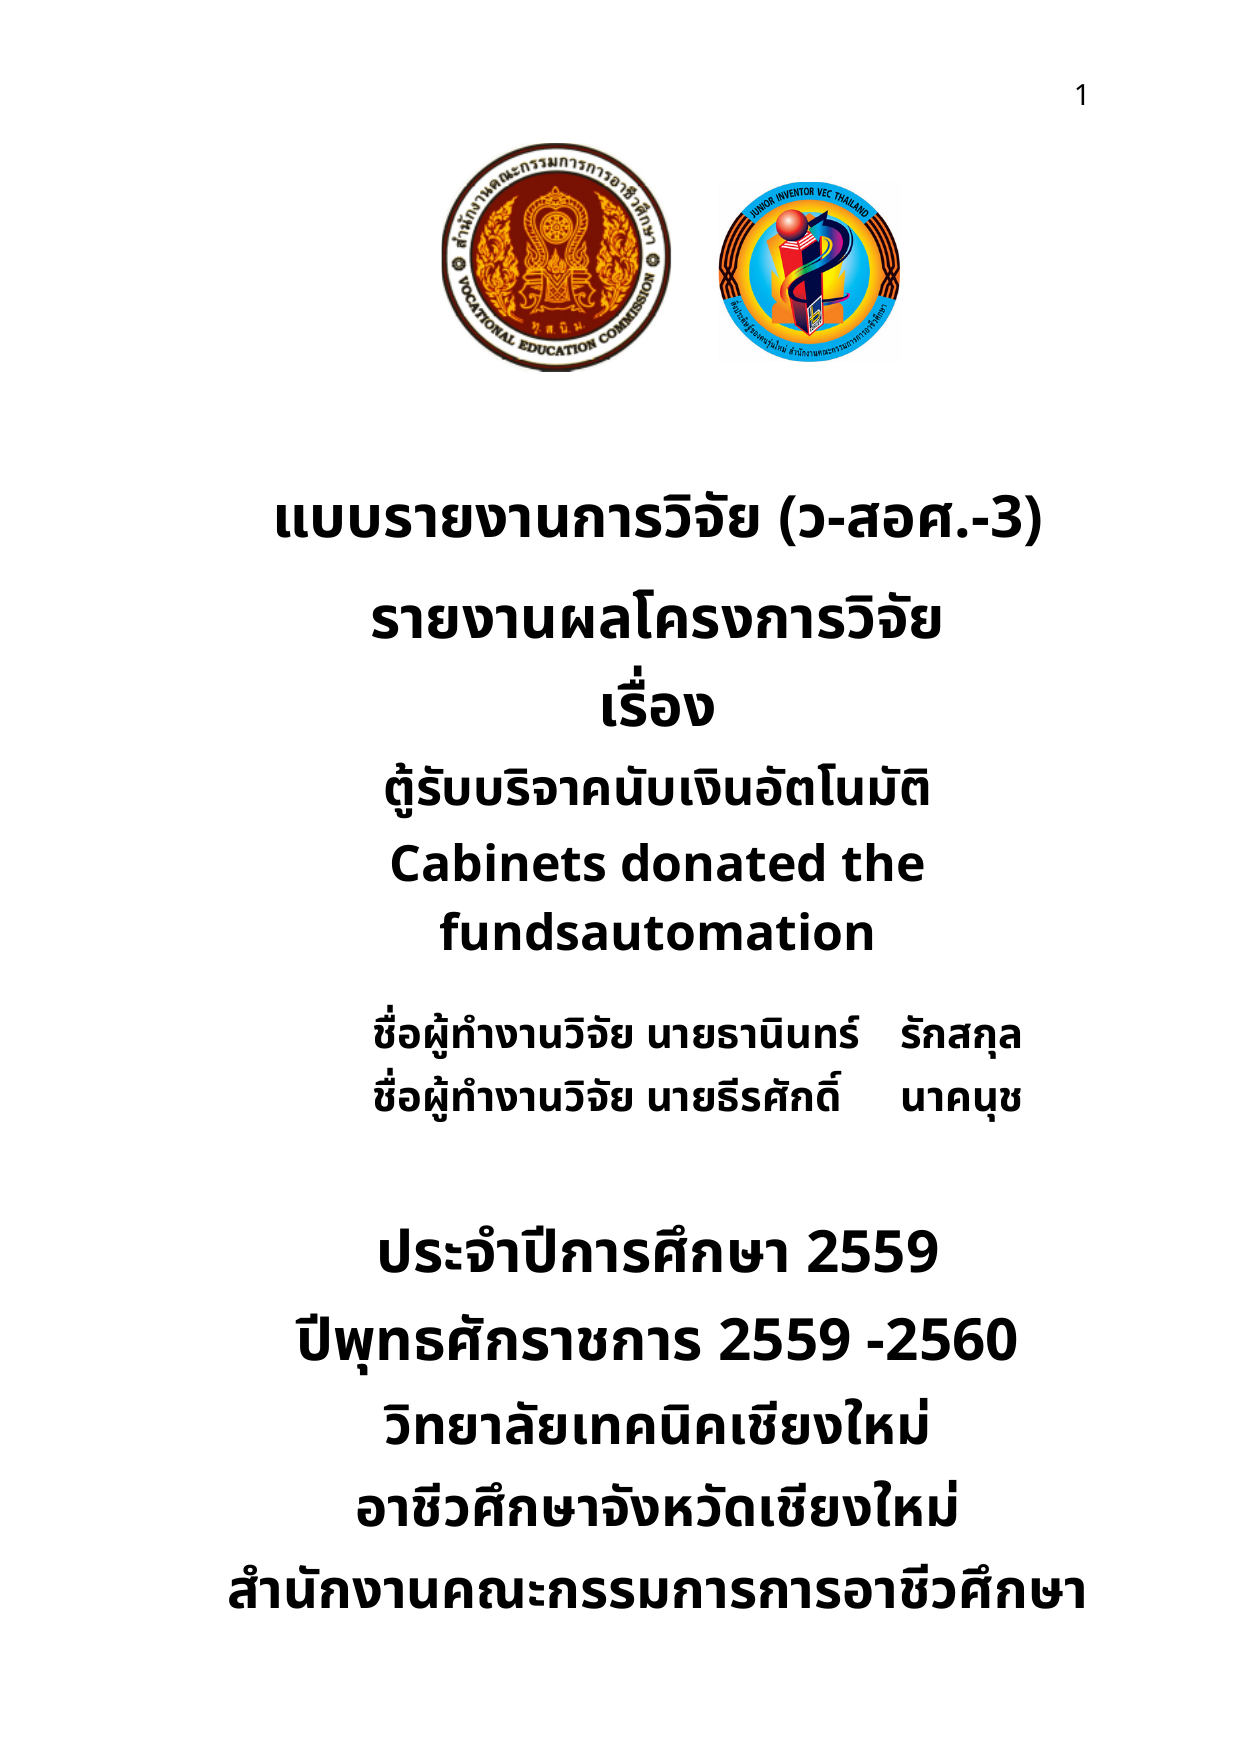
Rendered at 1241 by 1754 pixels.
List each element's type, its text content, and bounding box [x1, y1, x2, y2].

text ชื่อผู้ทำงานวิจัย นายธานินทร์ รักสกุล [225, 1004, 1090, 1067]
text รายงานผลโครงการวิจัย [225, 577, 1090, 665]
text เรื่อง [225, 665, 1090, 753]
text ประจำปีการศึกษา 2559 [225, 1209, 1090, 1298]
text ตู้รับบริจาคนับเงินอัตโนมัติ [225, 753, 1090, 828]
text สำนักงานคณะกรรมการการอาชีวศึกษา [225, 1551, 1090, 1632]
text อาชีวศึกษาจังหวัดเชียงใหม่ [225, 1469, 1090, 1551]
text ชื่อผู้ทำงานวิจัย นายธีรศักดิ์ นาคนุช [225, 1067, 1090, 1130]
text แบบรายงานการวิจัย (ว-สอศ.-3) [225, 475, 1090, 564]
picture [718, 182, 900, 362]
text Cabinets donated the fundsautomation [225, 828, 1090, 964]
text ปีพุทธศักราชการ 2559 -2560 [225, 1298, 1090, 1387]
text วิทยาลัยเทคนิคเชียงใหม่ [225, 1387, 1090, 1469]
